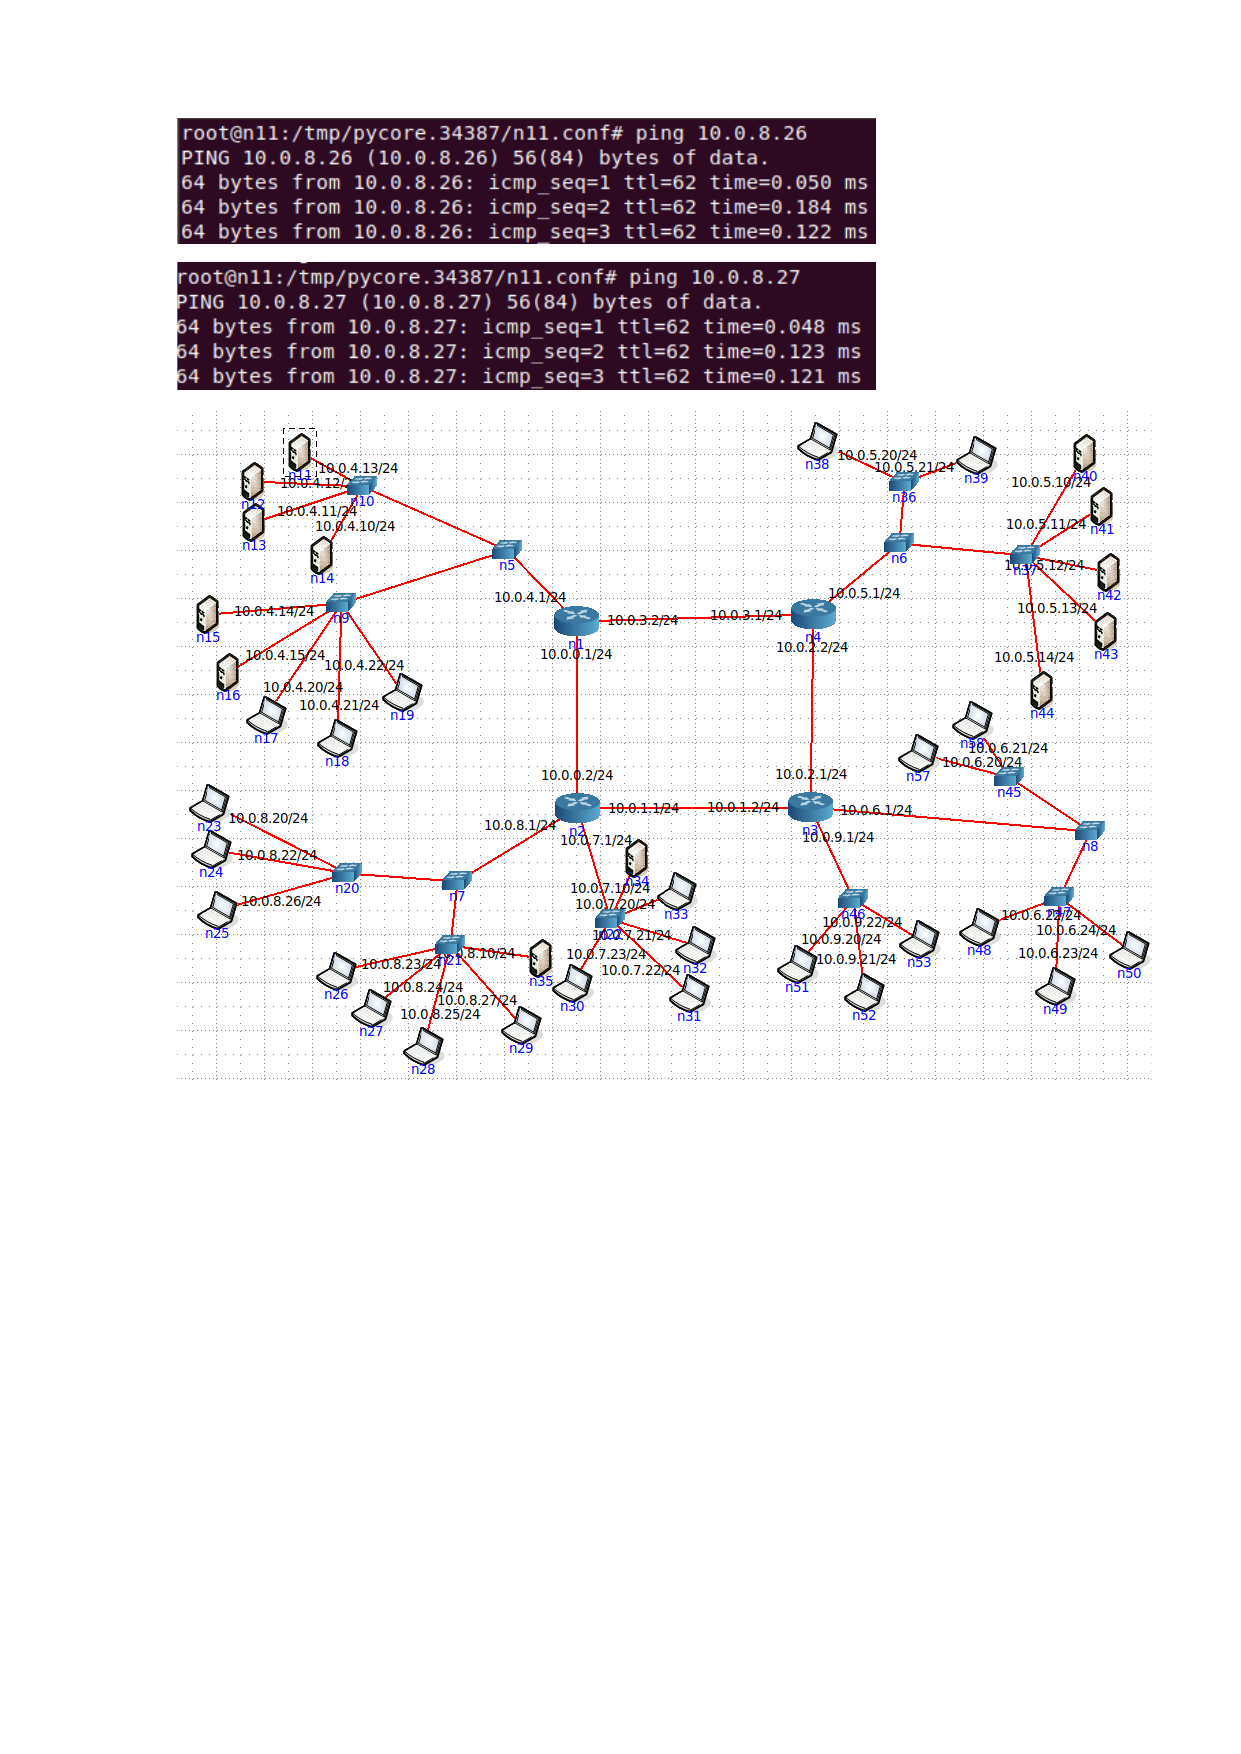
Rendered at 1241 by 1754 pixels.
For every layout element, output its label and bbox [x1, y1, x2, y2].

picture [177, 262, 876, 390]
picture [177, 118, 876, 244]
picture [177, 408, 1152, 1081]
